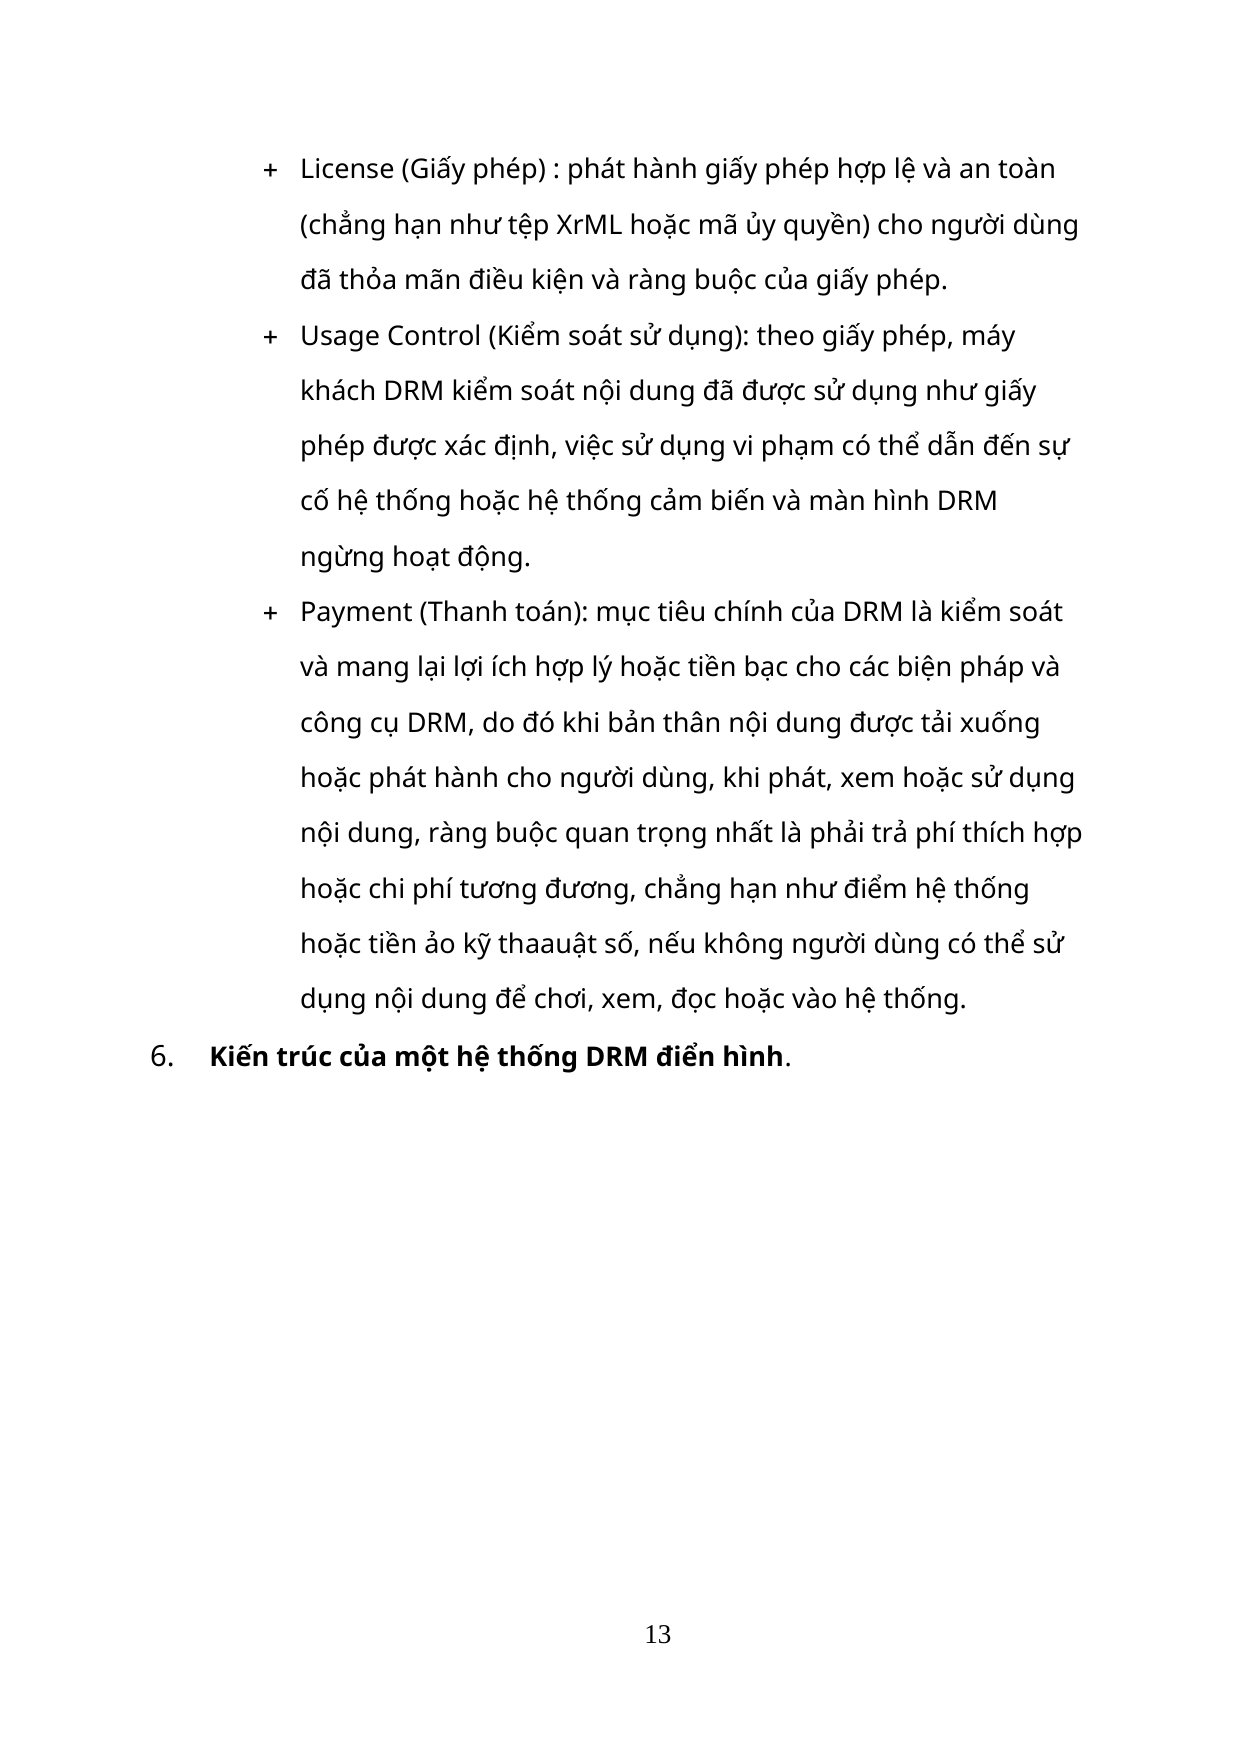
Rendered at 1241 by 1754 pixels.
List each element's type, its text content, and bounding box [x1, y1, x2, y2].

list Kiến trúc của một hệ thống DRM điển hình. [150, 1035, 1090, 1075]
list Usage Control (Kiểm soát sử dụng): theo giấy phép, máy khách DRM kiểm soát nội dung đã được sử dụng như giấy phép được xác định, việc sử dụng vi phạm có thể dẫn đến sự cố hệ thống hoặc hệ thống cảm biến và màn hình DRM ngừng hoạt động. [262, 316, 1090, 574]
list Payment (Thanh toán): mục tiêu chính của DRM là kiểm soát và mang lại lợi ích hợp lý hoặc tiền bạc cho các biện pháp và công cụ DRM, do đó khi bản thân nội dung được tải xuống hoặc phát hành cho người dùng, khi phát, xem hoặc sử dụng nội dung, ràng buộc quan trọng nhất là phải trả phí thích hợp hoặc chi phí tương đương, chẳng hạn như điểm hệ thống hoặc tiền ảo kỹ thaauật số, nếu không người dùng có thể sử dụng nội dung để chơi, xem, đọc hoặc vào hệ thống. [262, 592, 1090, 1017]
list License (Giấy phép) : phát hành giấy phép hợp lệ và an toàn (chẳng hạn như tệp XrML hoặc mã ủy quyền) cho người dùng đã thỏa mãn điều kiện và ràng buộc của giấy phép. [262, 150, 1090, 297]
